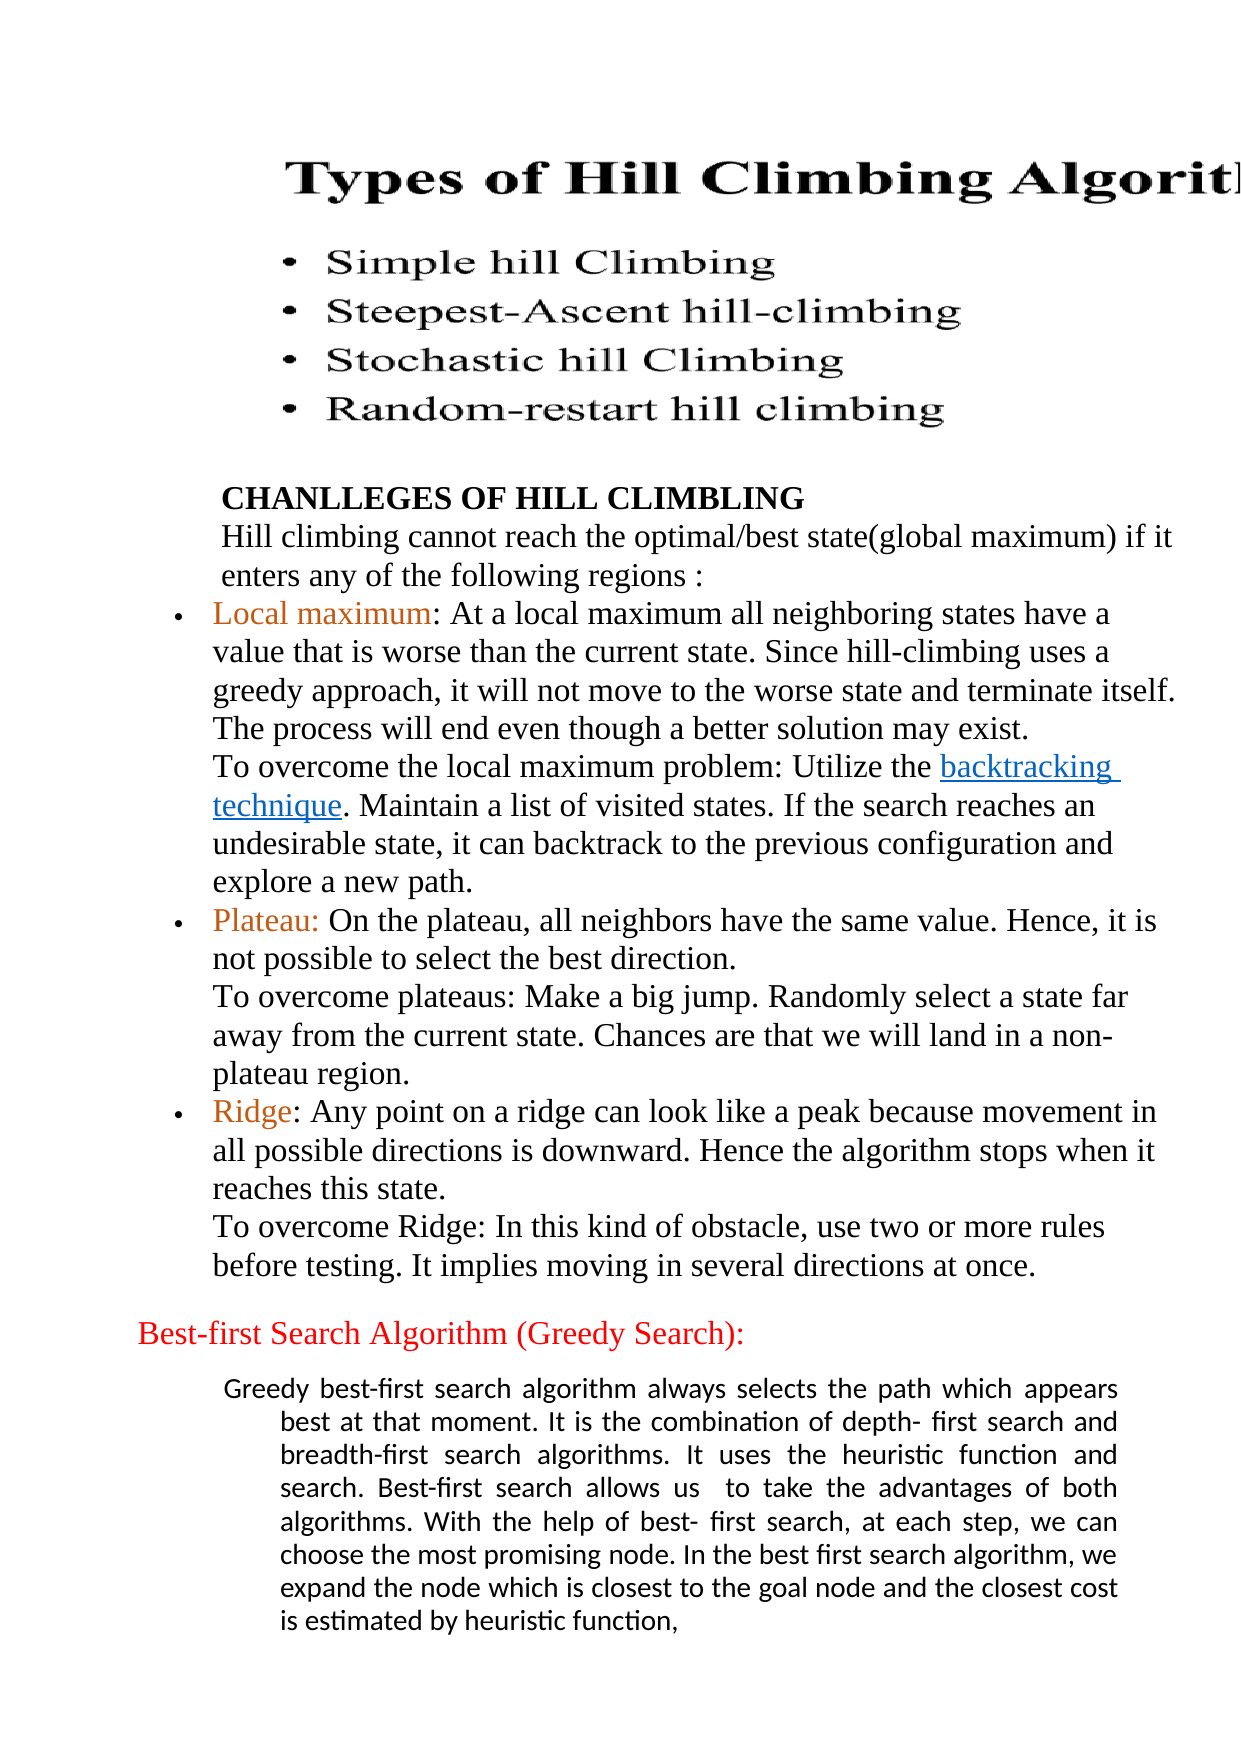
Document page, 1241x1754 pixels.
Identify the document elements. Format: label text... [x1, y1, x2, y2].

text CHANLLEGES OF HILL CLIMBLING [221, 478, 1178, 517]
text Best-first Search Algorithm (Greedy Search): [137, 1283, 1178, 1359]
picture [220, 141, 1241, 441]
text Hill climbing cannot reach the optimal/best state(global maximum) if it enters any of the following regions : [221, 517, 1178, 593]
list Local maximum: At a local maximum all neighboring states have a value that is worse than the current state. Since hill-climbing uses a greedy approach, it will not move to the worse state and terminate itself. The process will end even though a better solution may exist. To overcome the local maximum problem: Utilize the backtracking technique. Maintain a list of visited states. If the search reaches an undesirable state, it can backtrack to the previous configuration and explore a new path. [175, 593, 1178, 900]
list Ridge: Any point on a ridge can look like a peak because movement in all possible directions is downward. Hence the algorithm stops when it reaches this state. To overcome Ridge: In this kind of obstacle, use two or more rules before testing. It implies moving in several directions at once. [175, 1092, 1178, 1283]
list Plateau: On the plateau, all neighbors have the same value. Hence, it is not possible to select the best direction. To overcome plateaus: Make a big jump. Randomly select a state far away from the current state. Chances are that we will land in a non-plateau region. [175, 900, 1178, 1092]
text Greedy best-first search algorithm always selects the path which appears best at that moment. It is the combination of depth- first search and breadth-first search algorithms. It uses the heuristic function and search. Best-first search allows us to take the advantages of both algorithms. With the help of best- first search, at each step, we can choose the most promising node. In the best first search algorithm, we expand the node which is closest to the goal node and the closest cost is estimated by heuristic function, [223, 1372, 1118, 1638]
